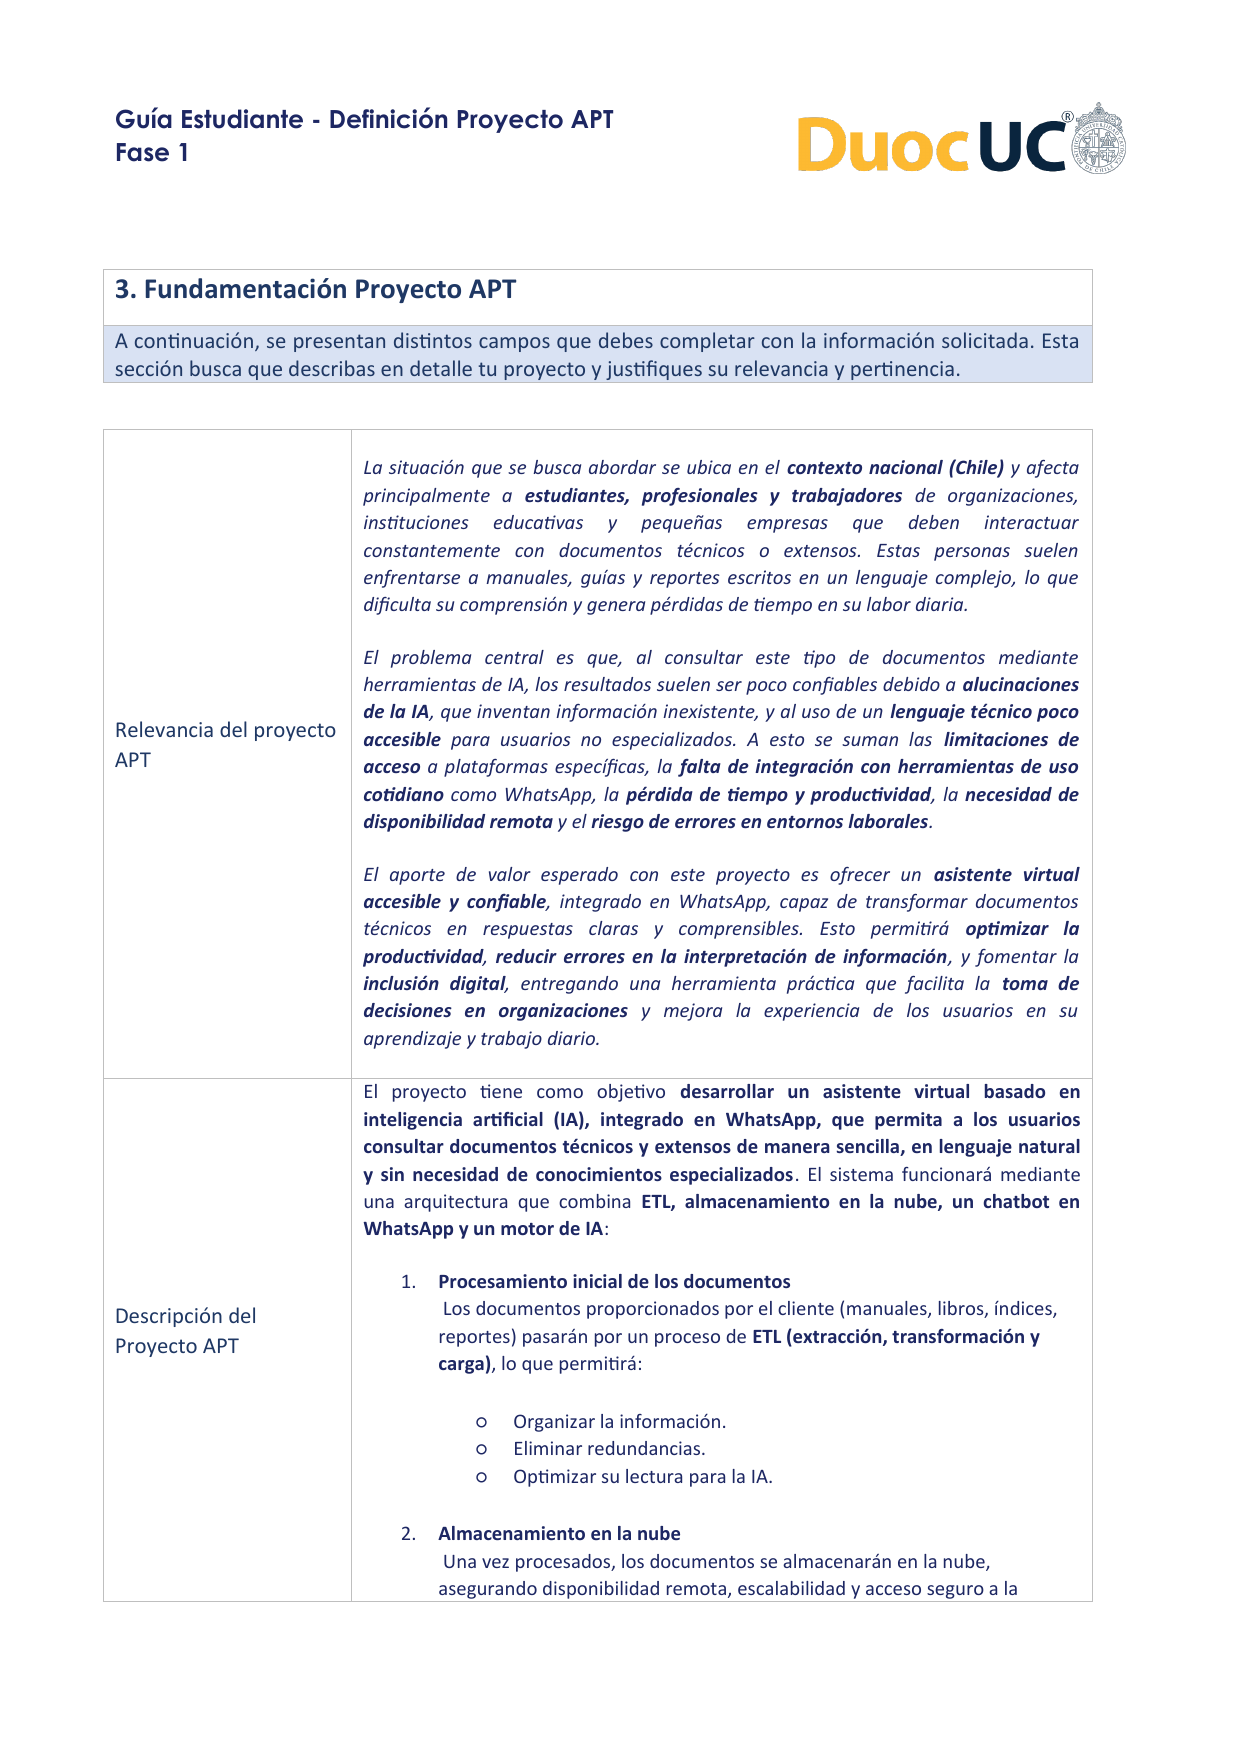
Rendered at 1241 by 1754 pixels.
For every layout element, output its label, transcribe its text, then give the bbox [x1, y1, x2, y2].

table_header 3. Fundamentación Proyecto APT [104, 270, 1092, 325]
table_header Relevancia del proyecto APT [104, 430, 351, 1078]
picture [798, 102, 1126, 174]
table_cell A continuación, se presentan distintos campos que debes completar con la información solicitada. Esta sección busca que describas en detalle tu proyecto y justifiques su relevancia y pertinencia. [104, 326, 1092, 382]
table_header La situación que se busca abordar se ubica en el contexto nacional (Chile) y afecta principalmente a estudiantes, profesionales y trabajadores de organizaciones, instituciones educativas y pequeñas empresas que deben interactuar constantemente con documentos técnicos o extensos. Estas personas suelen enfrentarse a manuales, guías y reportes escritos en un lenguaje complejo, lo que dificulta su comprensión y genera pérdidas de tiempo en su labor diaria. El problema central es que, al consultar este tipo de documentos mediante herramientas de IA, los resultados suelen ser poco confiables debido a alucinaciones de la IA, que inventan información inexistente, y al uso de un lenguaje técnico poco accesible para usuarios no especializados. A esto se suman las limitaciones de acceso a plataformas específicas, la falta de integración con herramientas de uso cotidiano como WhatsApp, la pérdida de tiempo y productividad, la necesidad de disponibilidad remota y el riesgo de errores en entornos laborales. El aporte de valor esperado con este proyecto es ofrecer un asistente virtual accesible y confiable, integrado en WhatsApp, capaz de transformar documentos técnicos en respuestas claras y comprensibles. Esto permitirá optimizar la productividad, reducir errores en la interpretación de información, y fomentar la inclusión digital, entregando una herramienta práctica que facilita la toma de decisiones en organizaciones y mejora la experiencia de los usuarios en su aprendizaje y trabajo diario. [352, 430, 1092, 1078]
table_cell Descripción del Proyecto APT [104, 1079, 351, 1601]
